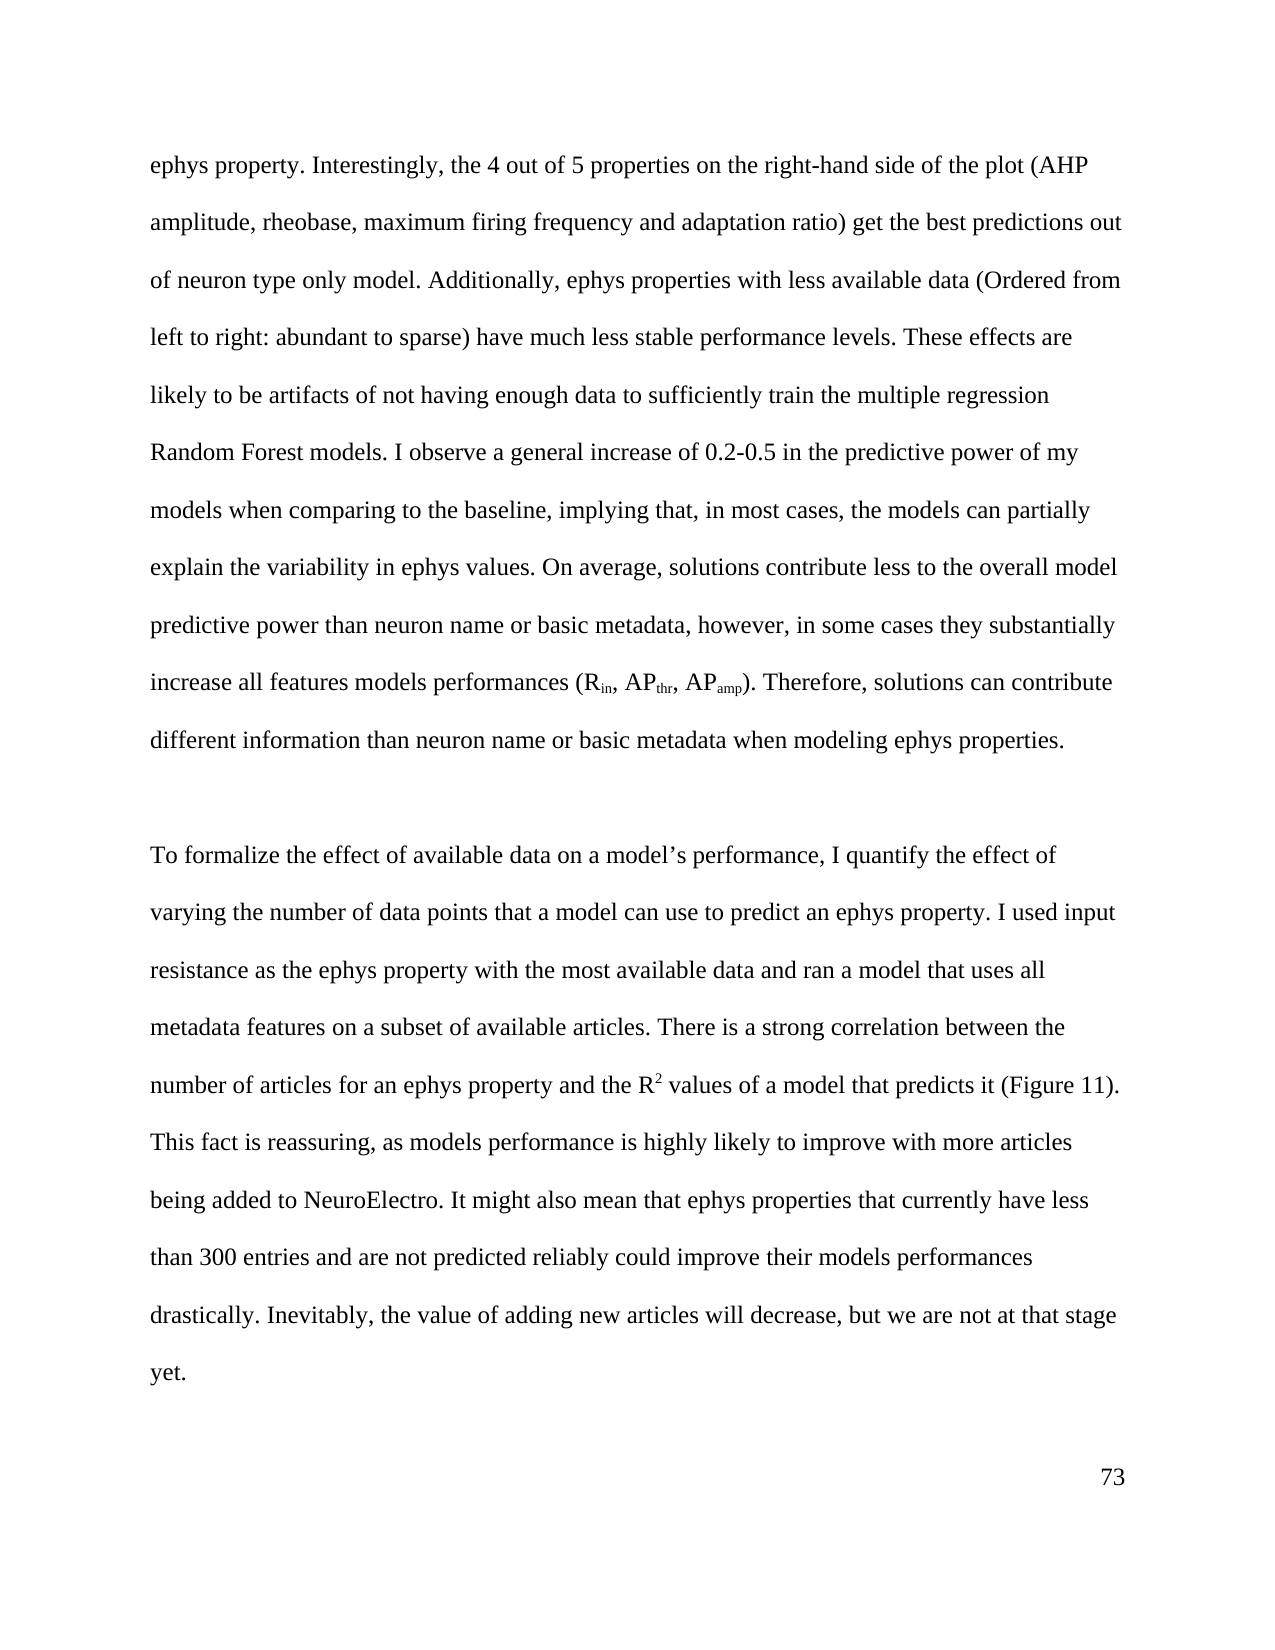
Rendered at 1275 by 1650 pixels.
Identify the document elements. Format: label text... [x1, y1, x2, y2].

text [150, 150, 1125, 754]
text To formalize the effect of available data on a model’s performance, I quantify the effect of varying the number of data points that a model can use to predict an ephys property. I used input resistance as the ephys property with the most available data and ran a model that uses all metadata features on a subset of available articles. There is a strong correlation between the number of articles for an ephys property and the R2 values of a model that predicts it (Figure 11). This fact is reassuring, as models performance is highly likely to improve with more articles being added to NeuroElectro. It might also mean that ephys properties that currently have less than 300 entries and are not predicted reliably could improve their models performances drastically. Inevitably, the value of adding new articles will decrease, but we are not at that stage yet. [150, 840, 1125, 1386]
